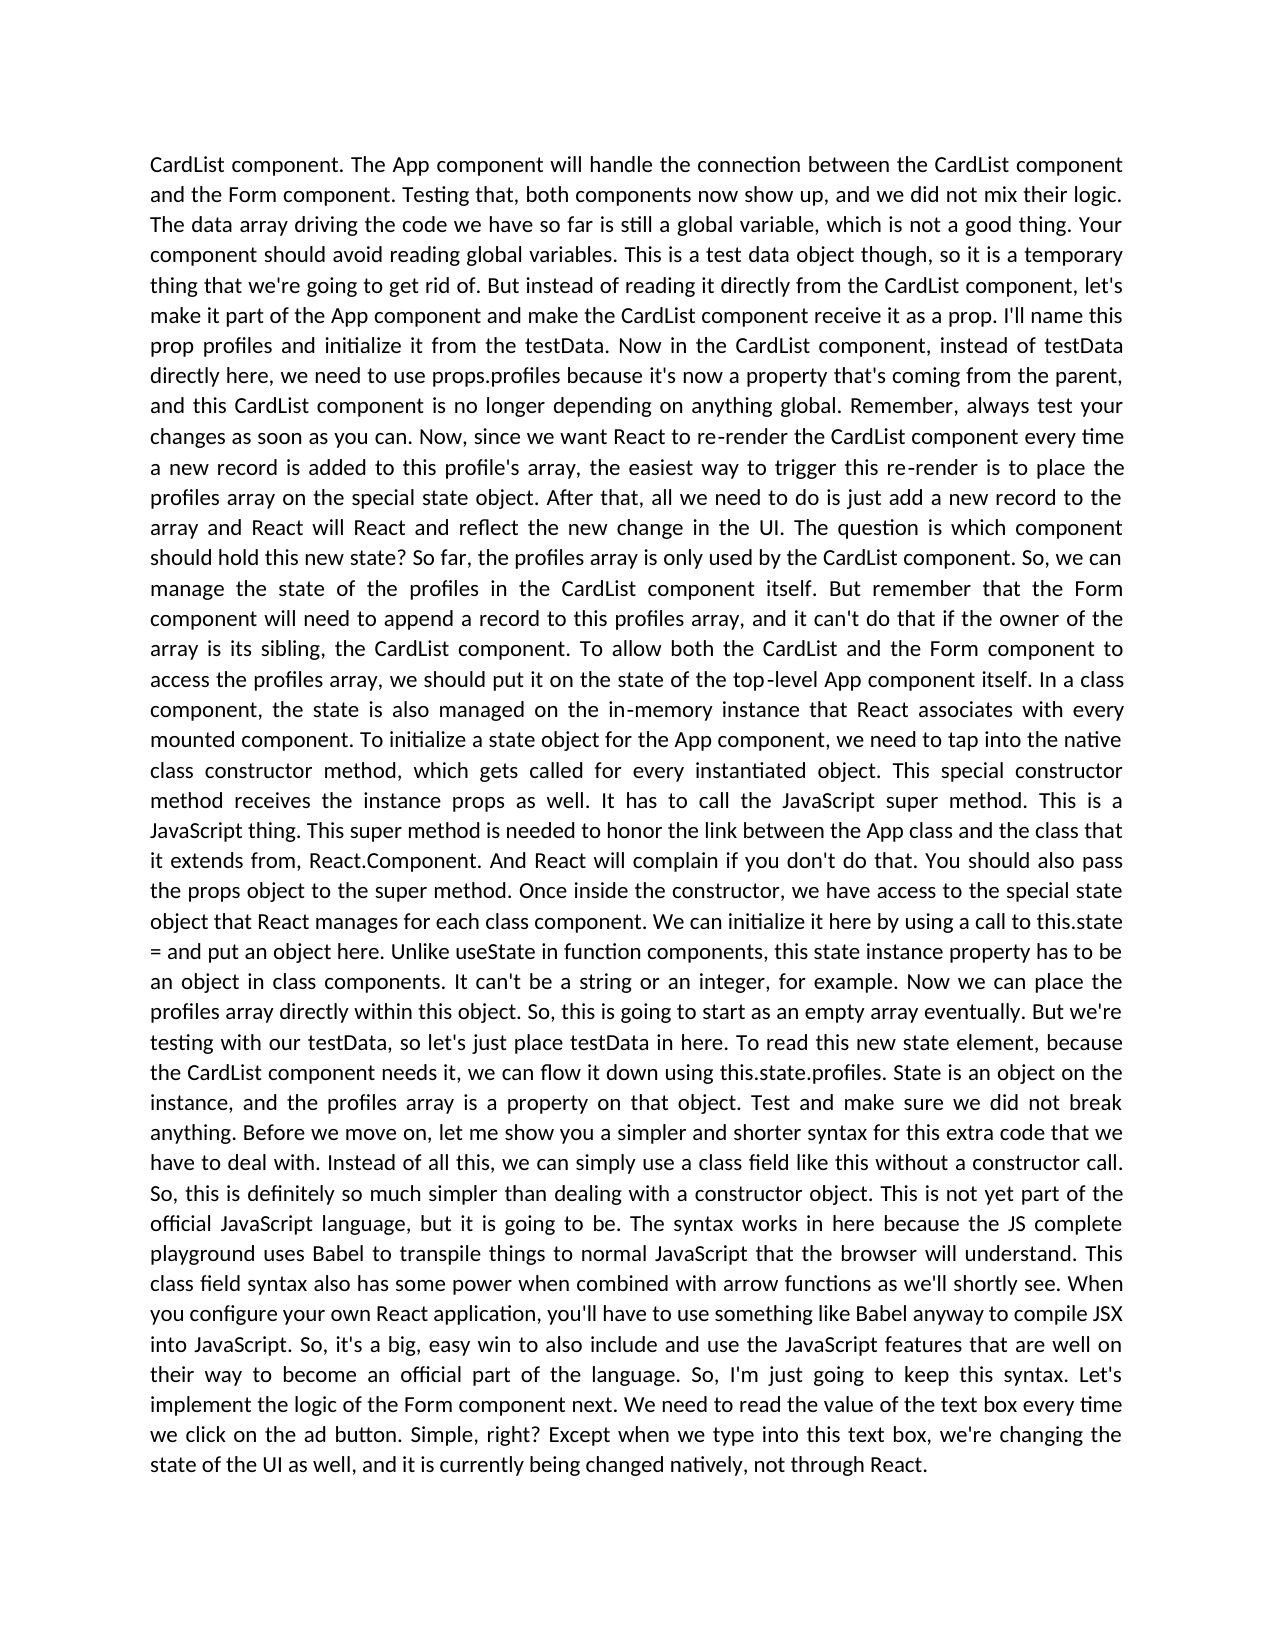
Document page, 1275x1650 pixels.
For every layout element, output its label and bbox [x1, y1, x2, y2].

text [150, 150, 1125, 1479]
